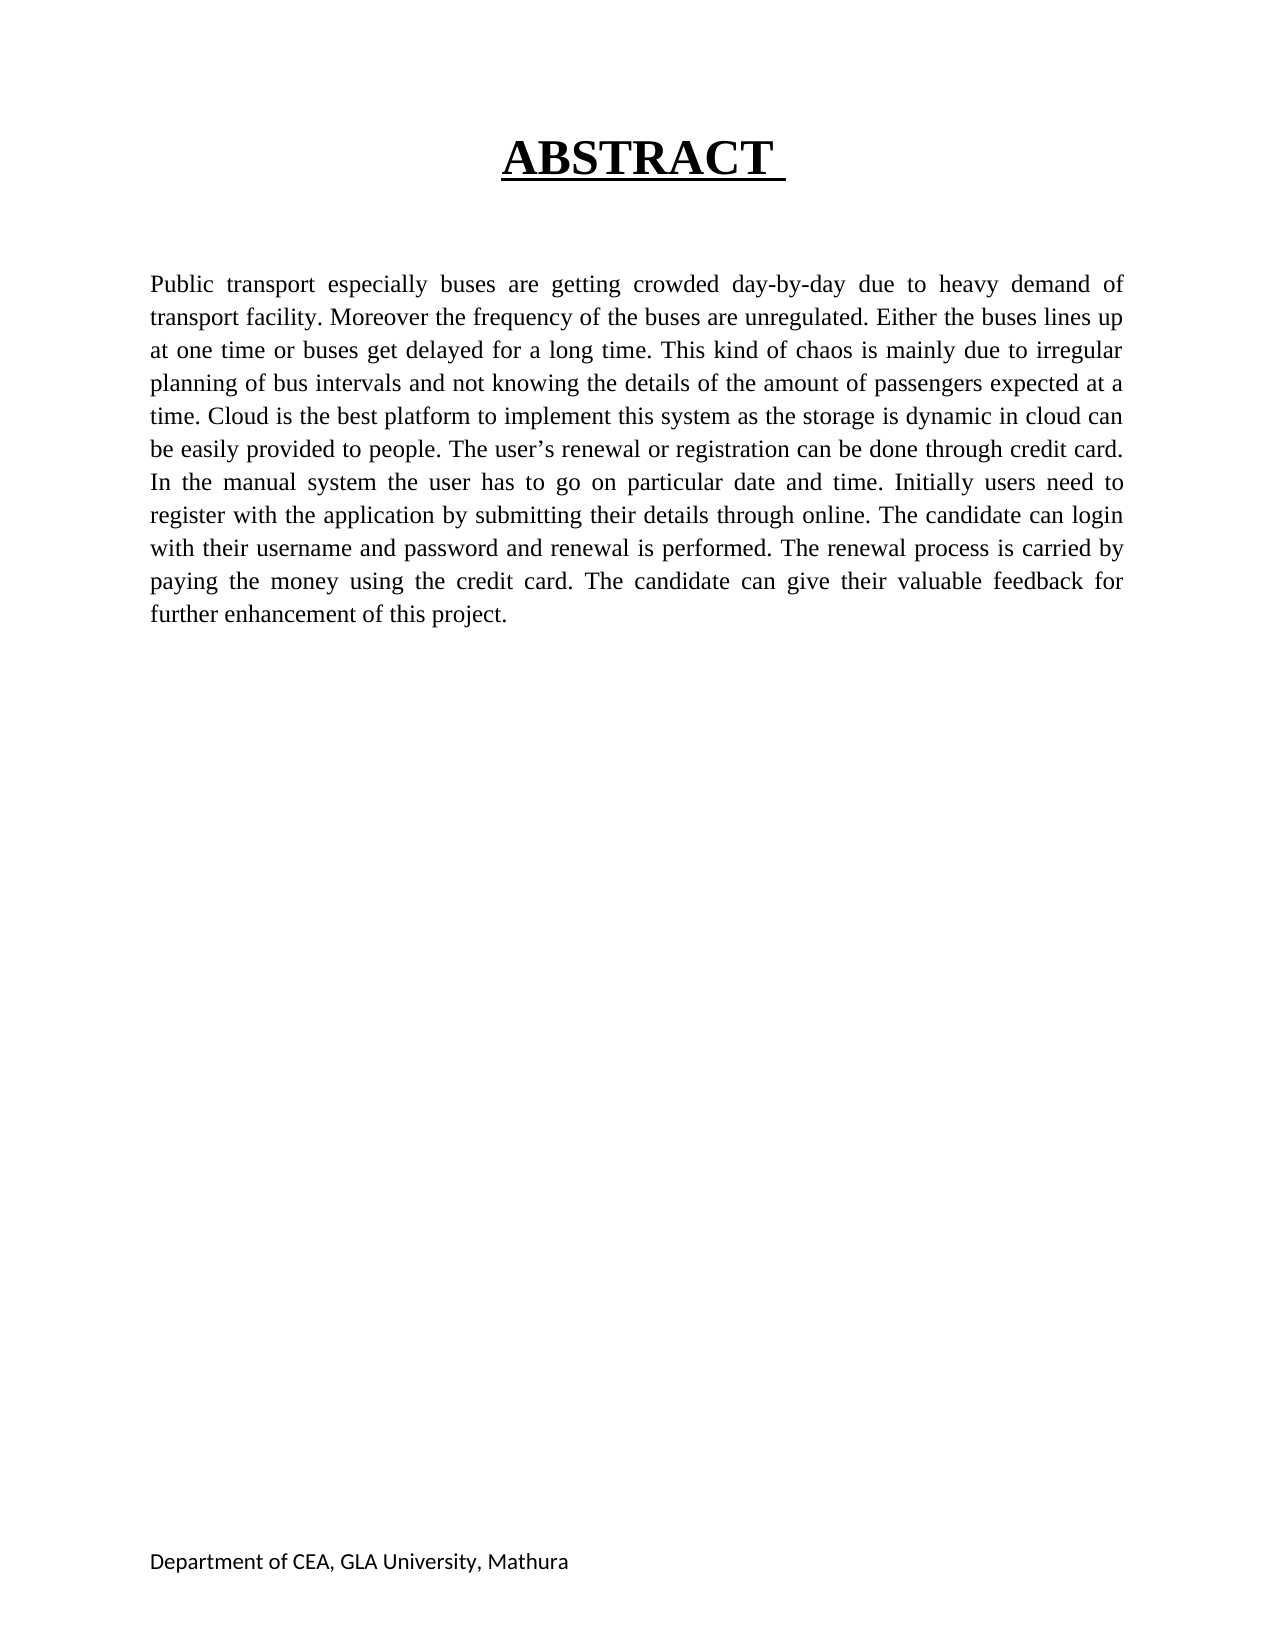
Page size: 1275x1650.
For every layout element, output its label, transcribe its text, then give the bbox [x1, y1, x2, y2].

text Public transport especially buses are getting crowded day-by-day due to heavy demand of transport facility. Moreover the frequency of the buses are unregulated. Either the buses lines up at one time or buses get delayed for a long time. This kind of chaos is mainly due to irregular planning of bus intervals and not knowing the details of the amount of passengers expected at a time. Cloud is the best platform to implement this system as the storage is dynamic in cloud can be easily provided to people. The user’s renewal or registration can be done through credit card. In the manual system the user has to go on particular date and time. Initially users need to register with the application by submitting their details through online. The candidate can login with their username and password and renewal is performed. The renewal process is carried by paying the money using the credit card. The candidate can give their valuable feedback for further enhancement of this project. [150, 269, 1125, 628]
text ABSTRACT [150, 128, 1125, 186]
